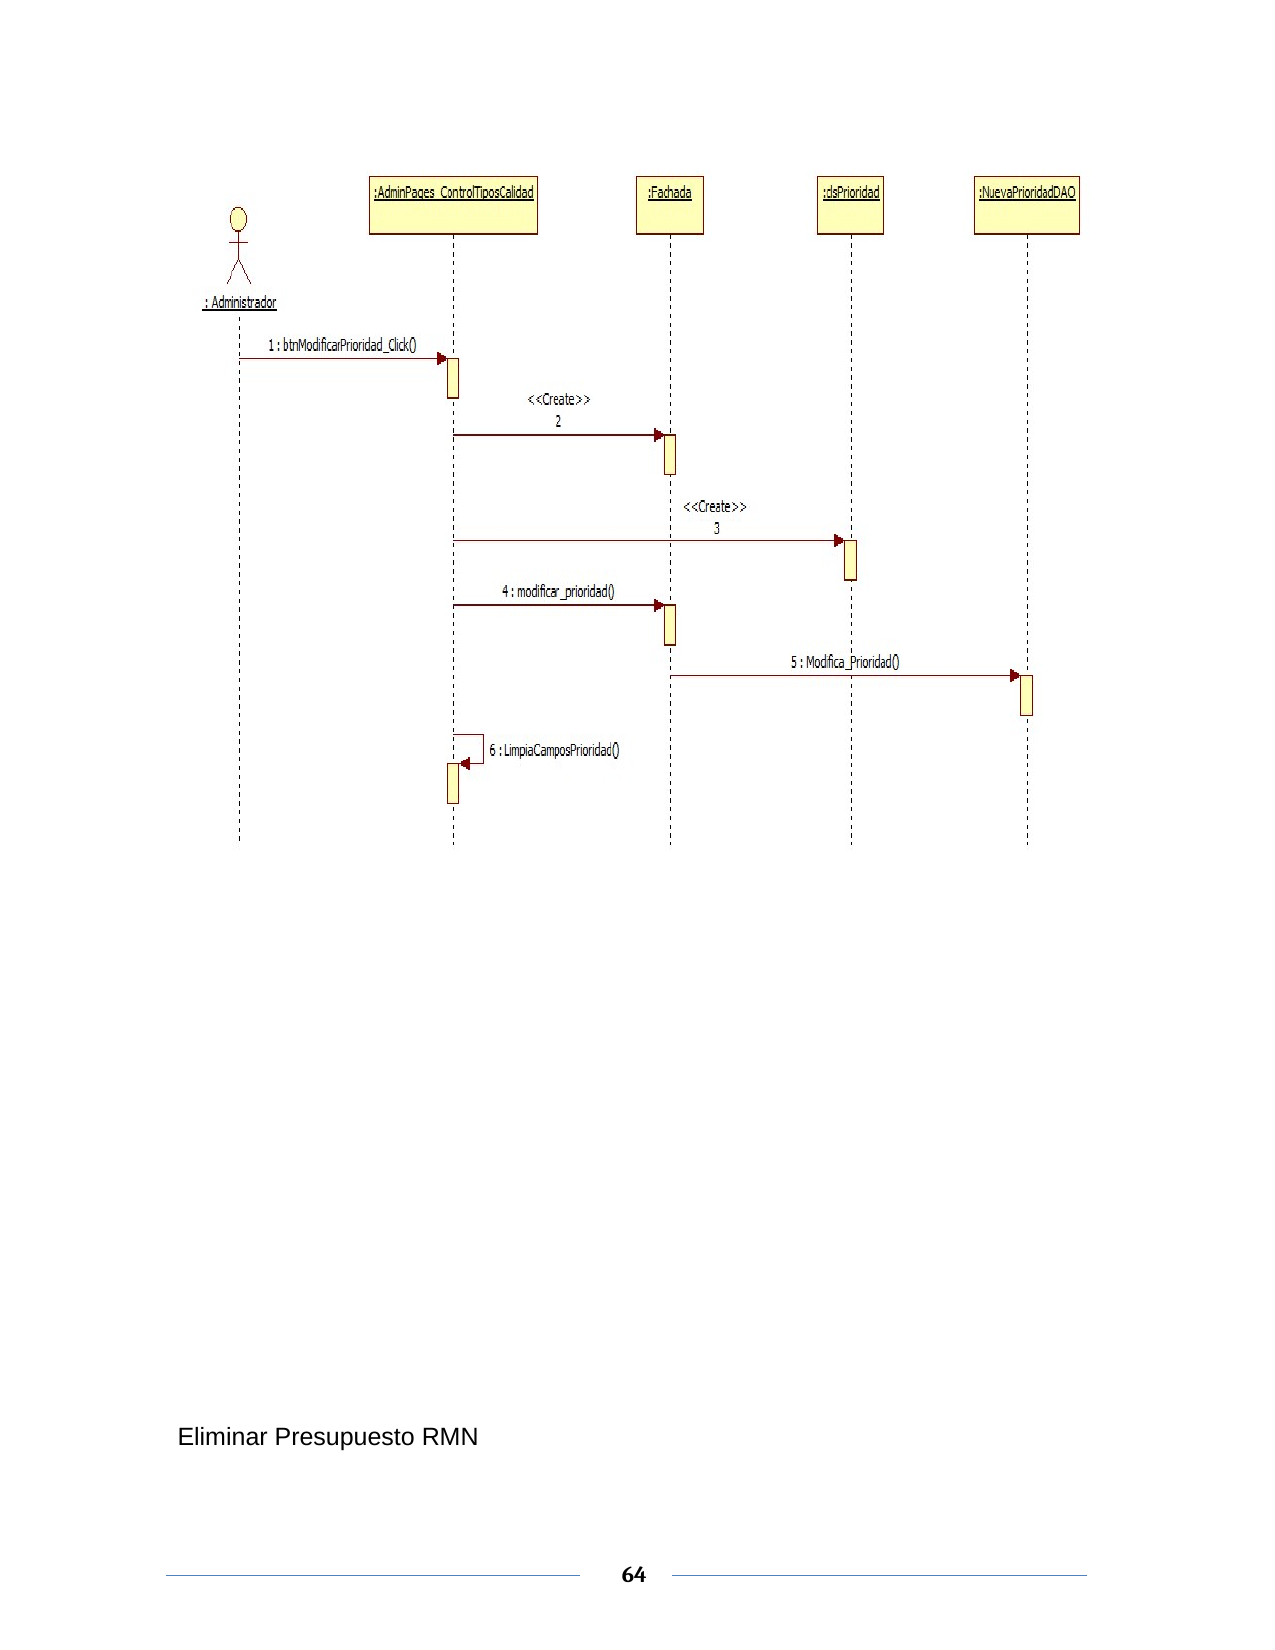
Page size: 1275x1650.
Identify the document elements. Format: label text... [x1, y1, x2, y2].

text Eliminar Presupuesto RMN [177, 1421, 1098, 1450]
picture [177, 147, 1099, 875]
